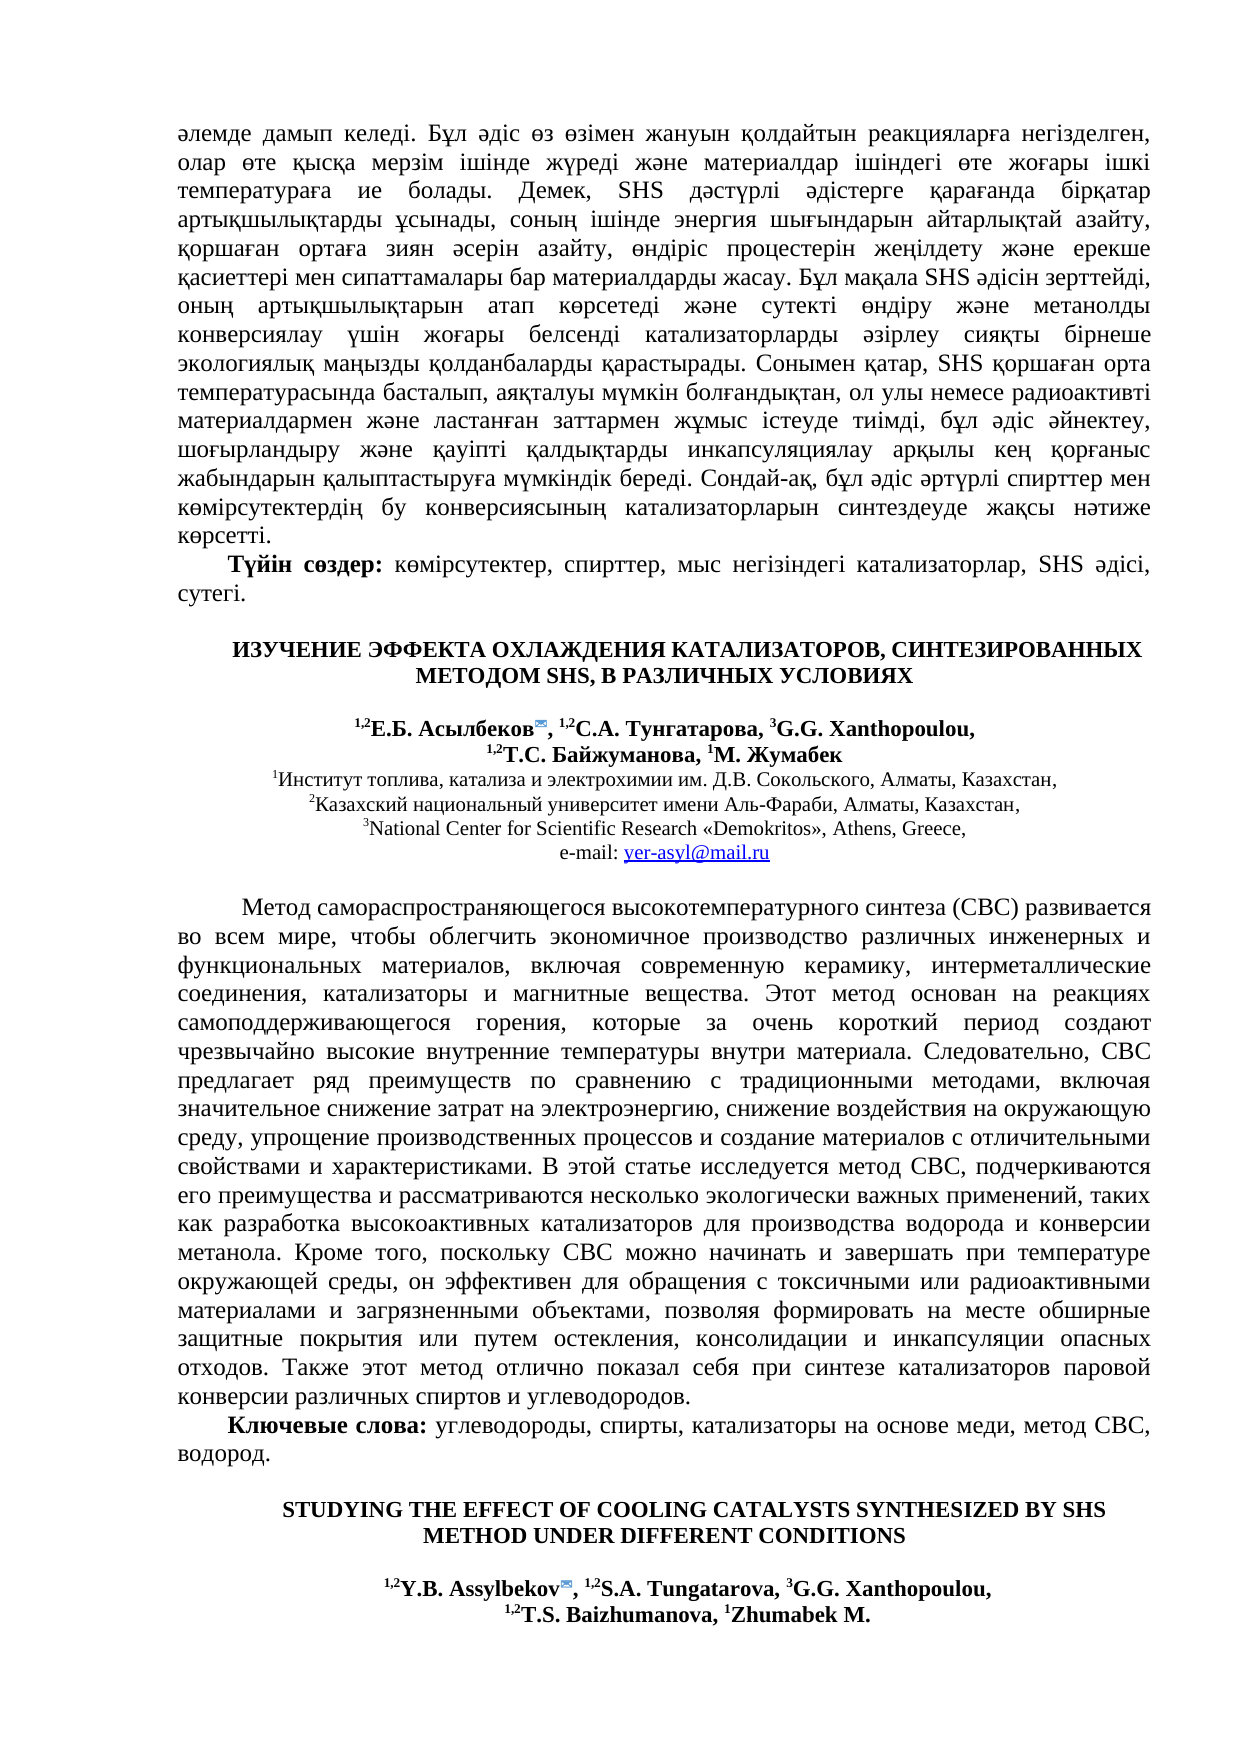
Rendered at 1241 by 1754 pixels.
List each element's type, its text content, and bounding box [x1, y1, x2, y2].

text 1,2Е.Б. Асылбеков, 1,2С.А. Тунгатарова, 3G.G. Xanthopoulou, [177, 715, 1152, 741]
text 1,2Т.S. Baizhumanova, 1Zhumabek M. [177, 1601, 1152, 1628]
text Ключевые слова: углеводороды, спирты, катализаторы на основе меди, метод СВС, водород. [177, 1410, 1152, 1467]
text 2Казахский национальный университет имени Аль-Фараби, Алматы, Казахстан, [177, 791, 1152, 816]
text 1,2Y.B. Assylbekov, 1,2S.А. Tungatarova, 3G.G. Xanthopoulou, [177, 1575, 1152, 1601]
text e-mail: yer-asyl@mail.ru [177, 839, 1152, 864]
text Түйін сөздер: көмірсутектер, спирттер, мыс негізіндегі катализаторлар, SНS әдісі, сутегі. [177, 549, 1152, 607]
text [177, 118, 1152, 549]
text 1Институт топлива, катализа и электрохимии им. Д.В. Сокольского, Алматы, Казахстан, [177, 767, 1152, 791]
text ИЗУЧЕНИЕ ЭФФЕКТА ОХЛАЖДЕНИЯ КАТАЛИЗАТОРОВ, СИНТЕЗИРОВАННЫХ МЕТОДОМ SHS, В РАЗЛИЧНЫХ УСЛОВИЯХ [177, 636, 1152, 688]
text Метод самораспространяющегося высокотемпературного синтеза (СВС) развивается во всем мире, чтобы облегчить экономичное производство различных инженерных и функциональных материалов, включая современную керамику, интерметаллические соединения, катализаторы и магнитные вещества. Этот метод основан на реакциях самоподдерживающегося горения, которые за очень короткий период создают чрезвычайно высокие внутренние температуры внутри материала. Следовательно, СВС предлагает ряд преимуществ по сравнению с традиционными методами, включая значительное снижение затрат на электроэнергию, снижение воздействия на окружающую среду, упрощение производственных процессов и создание материалов с отличительными свойствами и характеристиками. В этой статье исследуется метод СВС, подчеркиваются его преимущества и рассматриваются несколько экологически важных применений, таких как разработка высокоактивных катализаторов для производства водорода и конверсии метанола. Кроме того, поскольку СВС можно начинать и завершать при температуре окружающей среды, он эффективен для обращения с токсичными или радиоактивными материалами и загрязненными объектами, позволяя формировать на месте обширные защитные покрытия или путем остекления, консолидации и инкапсуляции опасных отходов. Также этот метод отлично показал себя при синтезе катализаторов паровой конверсии различных спиртов и углеводородов. [177, 892, 1152, 1410]
text STUDYING THE EFFECT OF COOLING CATALYSTS SYNTHESIZED BY SHS METHOD UNDER DIFFERENT CONDITIONS [177, 1496, 1152, 1549]
text 3National Center for Scientific Research «Demokritos», Athens, Greece, [177, 816, 1152, 839]
text 1,2Т.С. Байжуманова, 1М. Жумабек [177, 741, 1152, 767]
